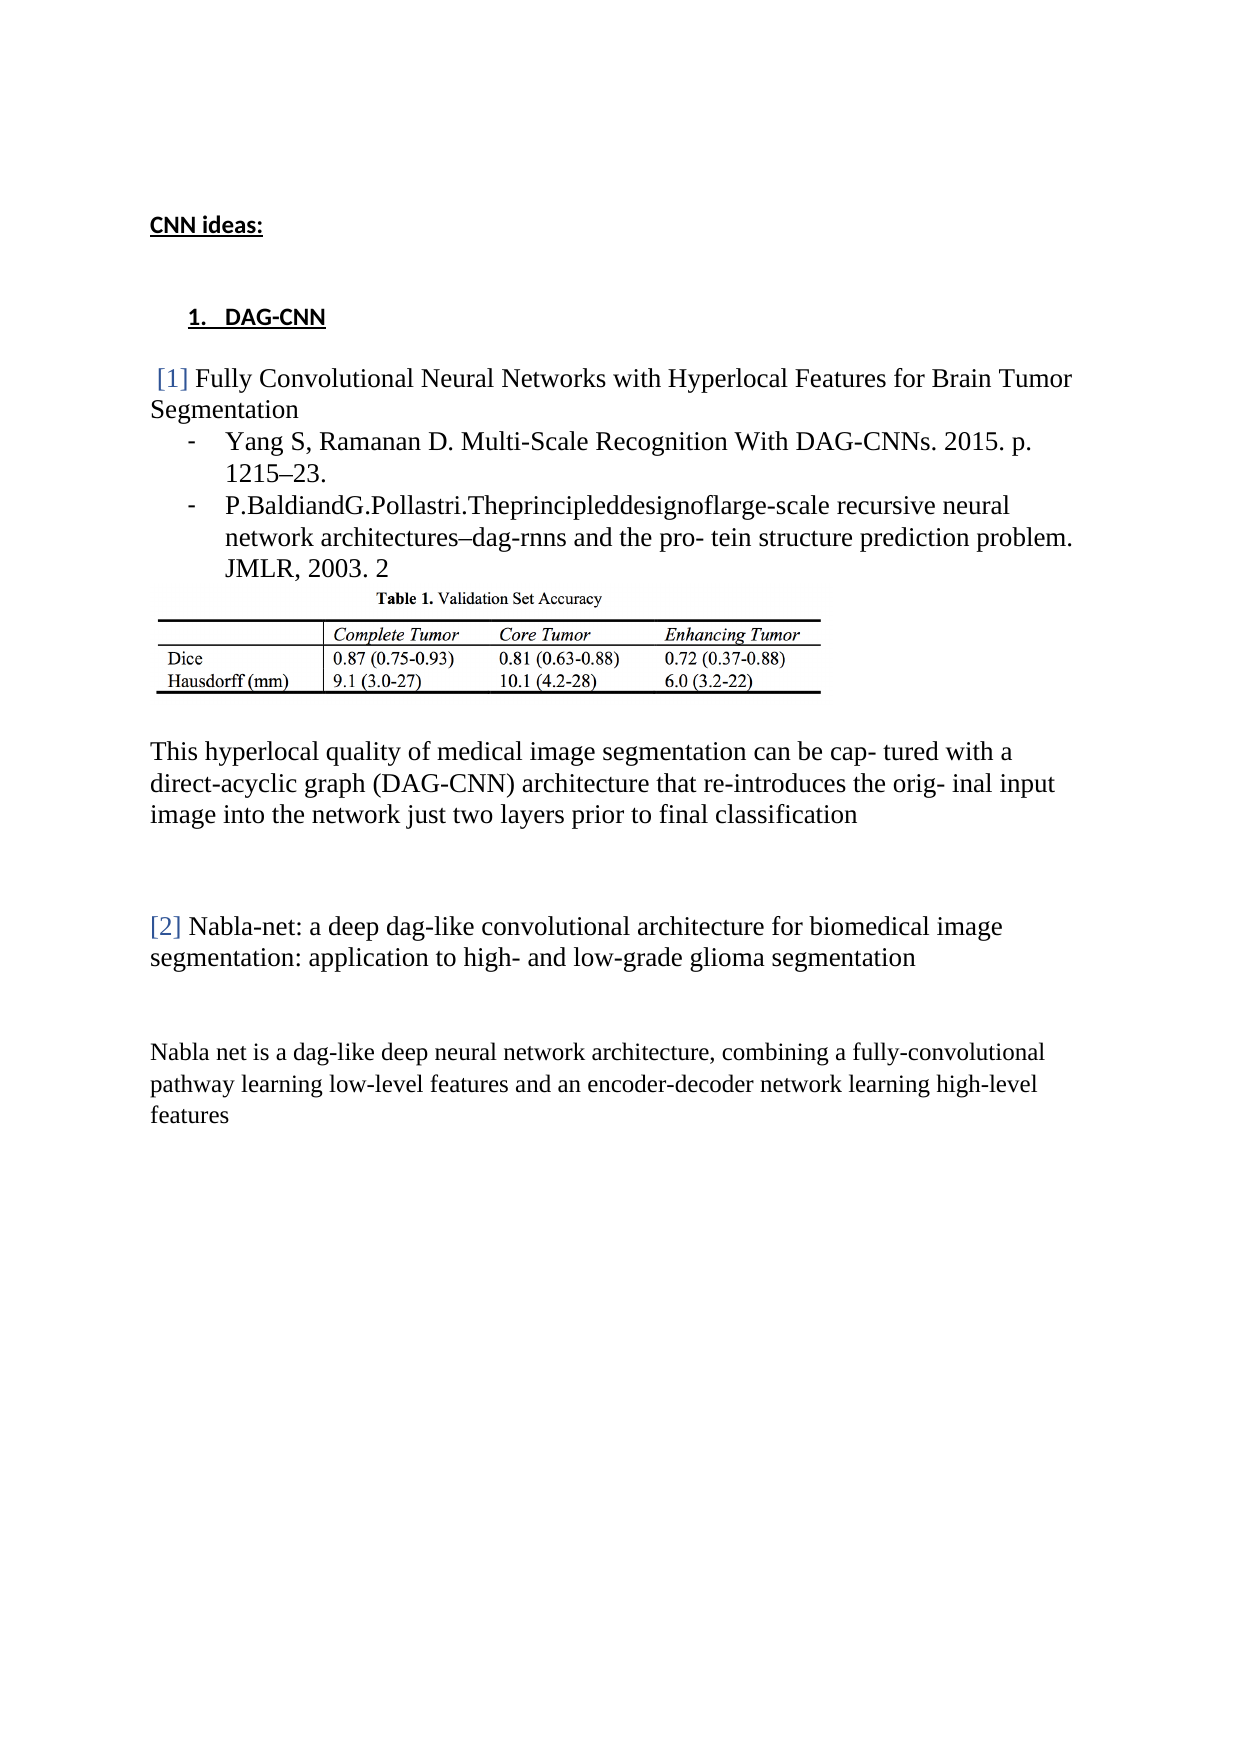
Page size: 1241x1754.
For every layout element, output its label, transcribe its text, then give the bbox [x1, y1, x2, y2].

text This hyperlocal quality of medical image segmentation can be cap- tured with a direct-acyclic graph (DAG-CNN) architecture that re-introduces the orig- inal input image into the network just two layers prior to final classification [150, 735, 1090, 829]
text [1] Fully Convolutional Neural Networks with Hyperlocal Features for Brain Tumor Segmentation [150, 362, 1090, 424]
list DAG-CNN [187, 301, 1090, 331]
text CNN ideas: [150, 209, 1090, 240]
text Nabla net is a dag-like deep neural network architecture, combining a fully-convolutional pathway learning low-level features and an encoder-decoder network learning high-level features [150, 1035, 1090, 1129]
list Yang S, Ramanan D. Multi-Scale Recognition With DAG-CNNs. 2015. p. 1215–23. [187, 424, 1090, 488]
list P.BaldiandG.Pollastri.Theprincipleddesignoflarge-scale recursive neural network architectures–dag-rnns and the pro- tein structure prediction problem. JMLR, 2003. 2 [187, 488, 1090, 584]
text [2] Nabla-net: a deep dag-like convolutional architecture for biomedical image segmentation: application to high- and low-grade glioma segmentation [150, 910, 1090, 973]
picture [150, 583, 834, 705]
